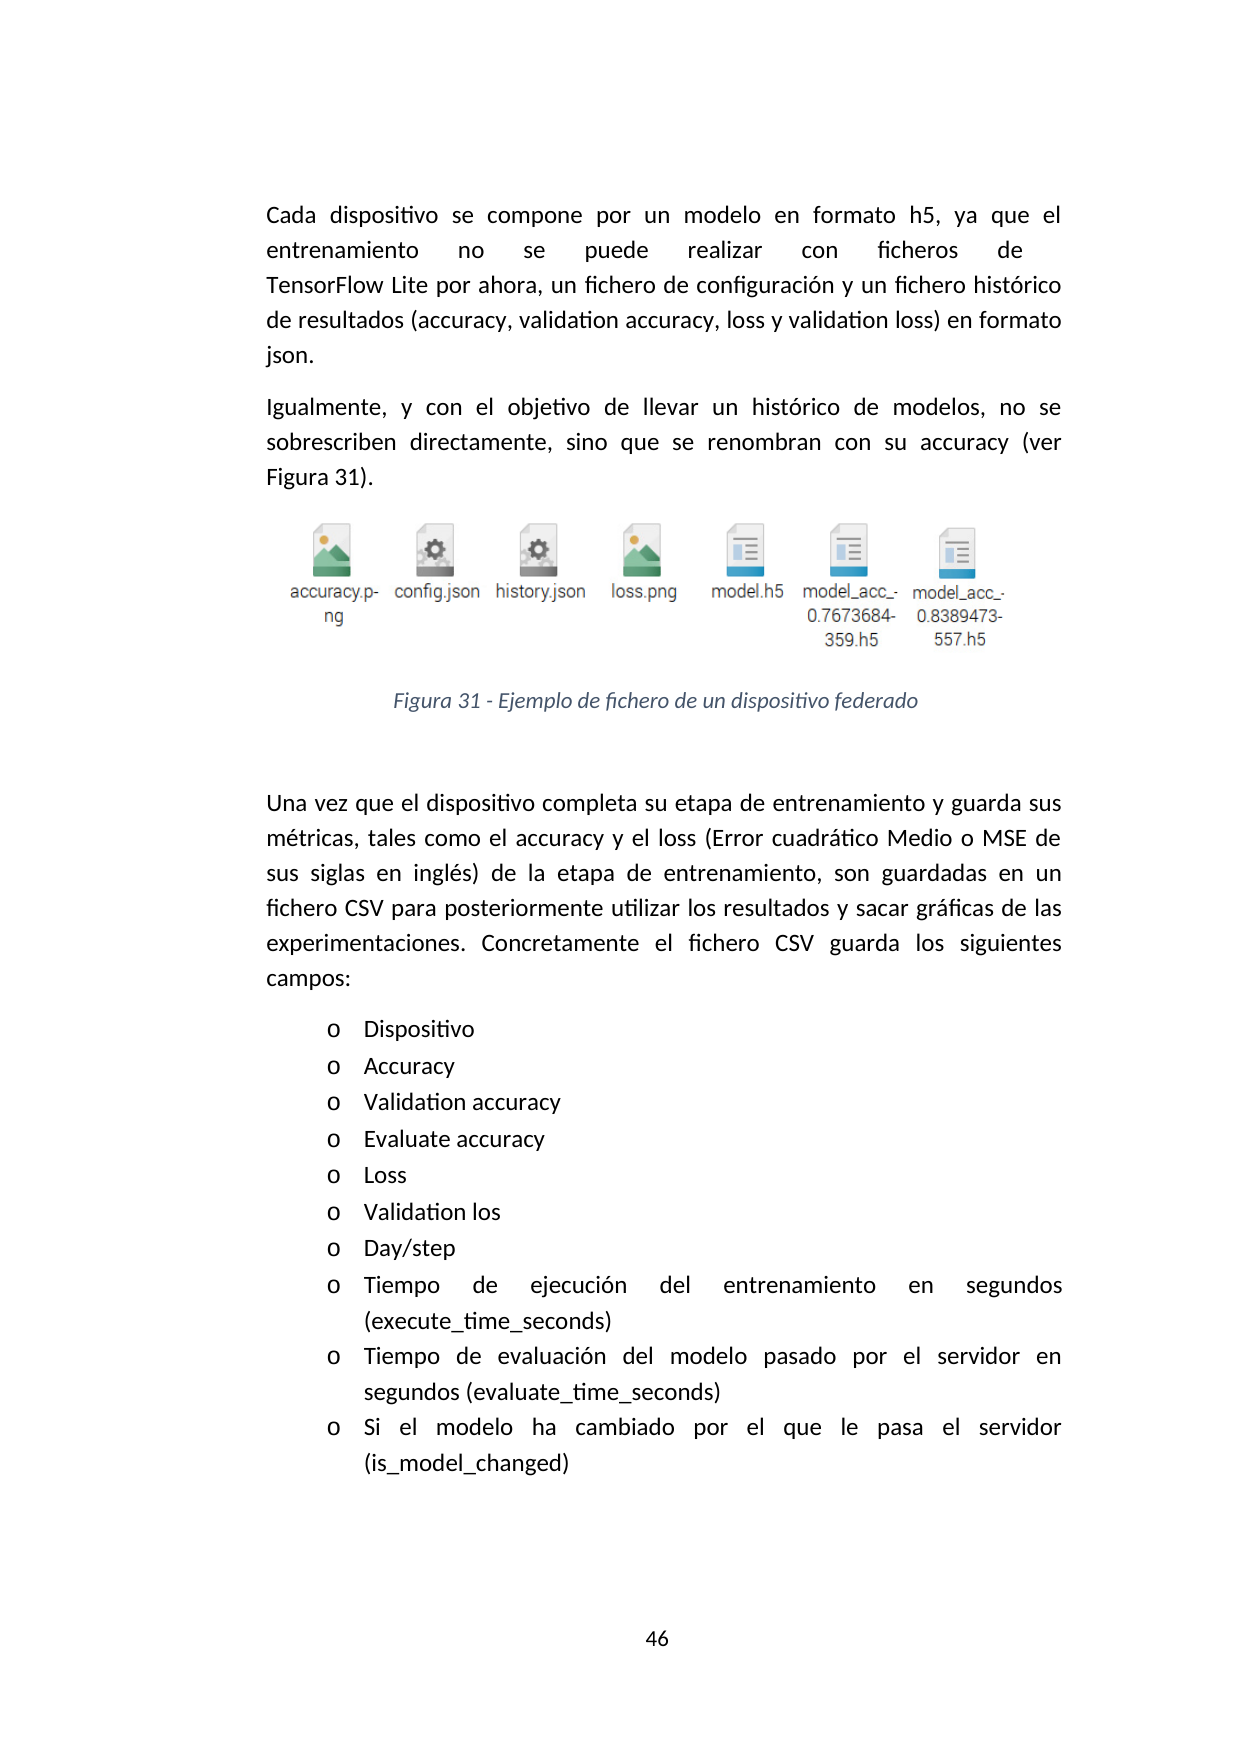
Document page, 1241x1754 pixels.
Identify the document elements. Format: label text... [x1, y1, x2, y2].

list Validation los [326, 1196, 1063, 1228]
list Validation accuracy [326, 1087, 1063, 1118]
picture [290, 515, 1035, 664]
list Si el modelo ha cambiado por el que le pasa el servidor (is_model_changed) [326, 1411, 1063, 1478]
list Evaluate accuracy [326, 1123, 1063, 1155]
list Tiempo de evaluación del modelo pasado por el servidor en segundos (evaluate_time_seconds) [326, 1340, 1063, 1407]
list Loss [326, 1159, 1063, 1191]
list Dispositivo [326, 1014, 1063, 1045]
text Cada dispositivo se compone por un modelo en formato h5, ya que el entrenamiento no se puede realizar con ficheros de TensorFlow Lite por ahora, un fichero de configuración y un fichero histórico de resultados (accuracy, validation accuracy, loss y validation loss) en formato json. [266, 199, 1063, 369]
list Day/step [326, 1232, 1063, 1264]
list Accuracy [326, 1050, 1063, 1082]
list Tiempo de ejecución del entrenamiento en segundos (execute_time_seconds) [326, 1269, 1063, 1336]
text Una vez que el dispositivo completa su etapa de entrenamiento y guarda sus métricas, tales como el accuracy y el loss (Error cuadrático Medio o MSE de sus siglas en inglés) de la etapa de entrenamiento, son guardadas en un fichero CSV para posteriormente utilizar los resultados y sacar gráficas de las experimentaciones. Concretamente el fichero CSV guarda los siguientes campos: [266, 787, 1063, 992]
text Igualmente, y con el objetivo de llevar un histórico de modelos, no se sobrescriben directamente, sino que se renombran con su accuracy (ver Figura 31). [266, 391, 1063, 491]
